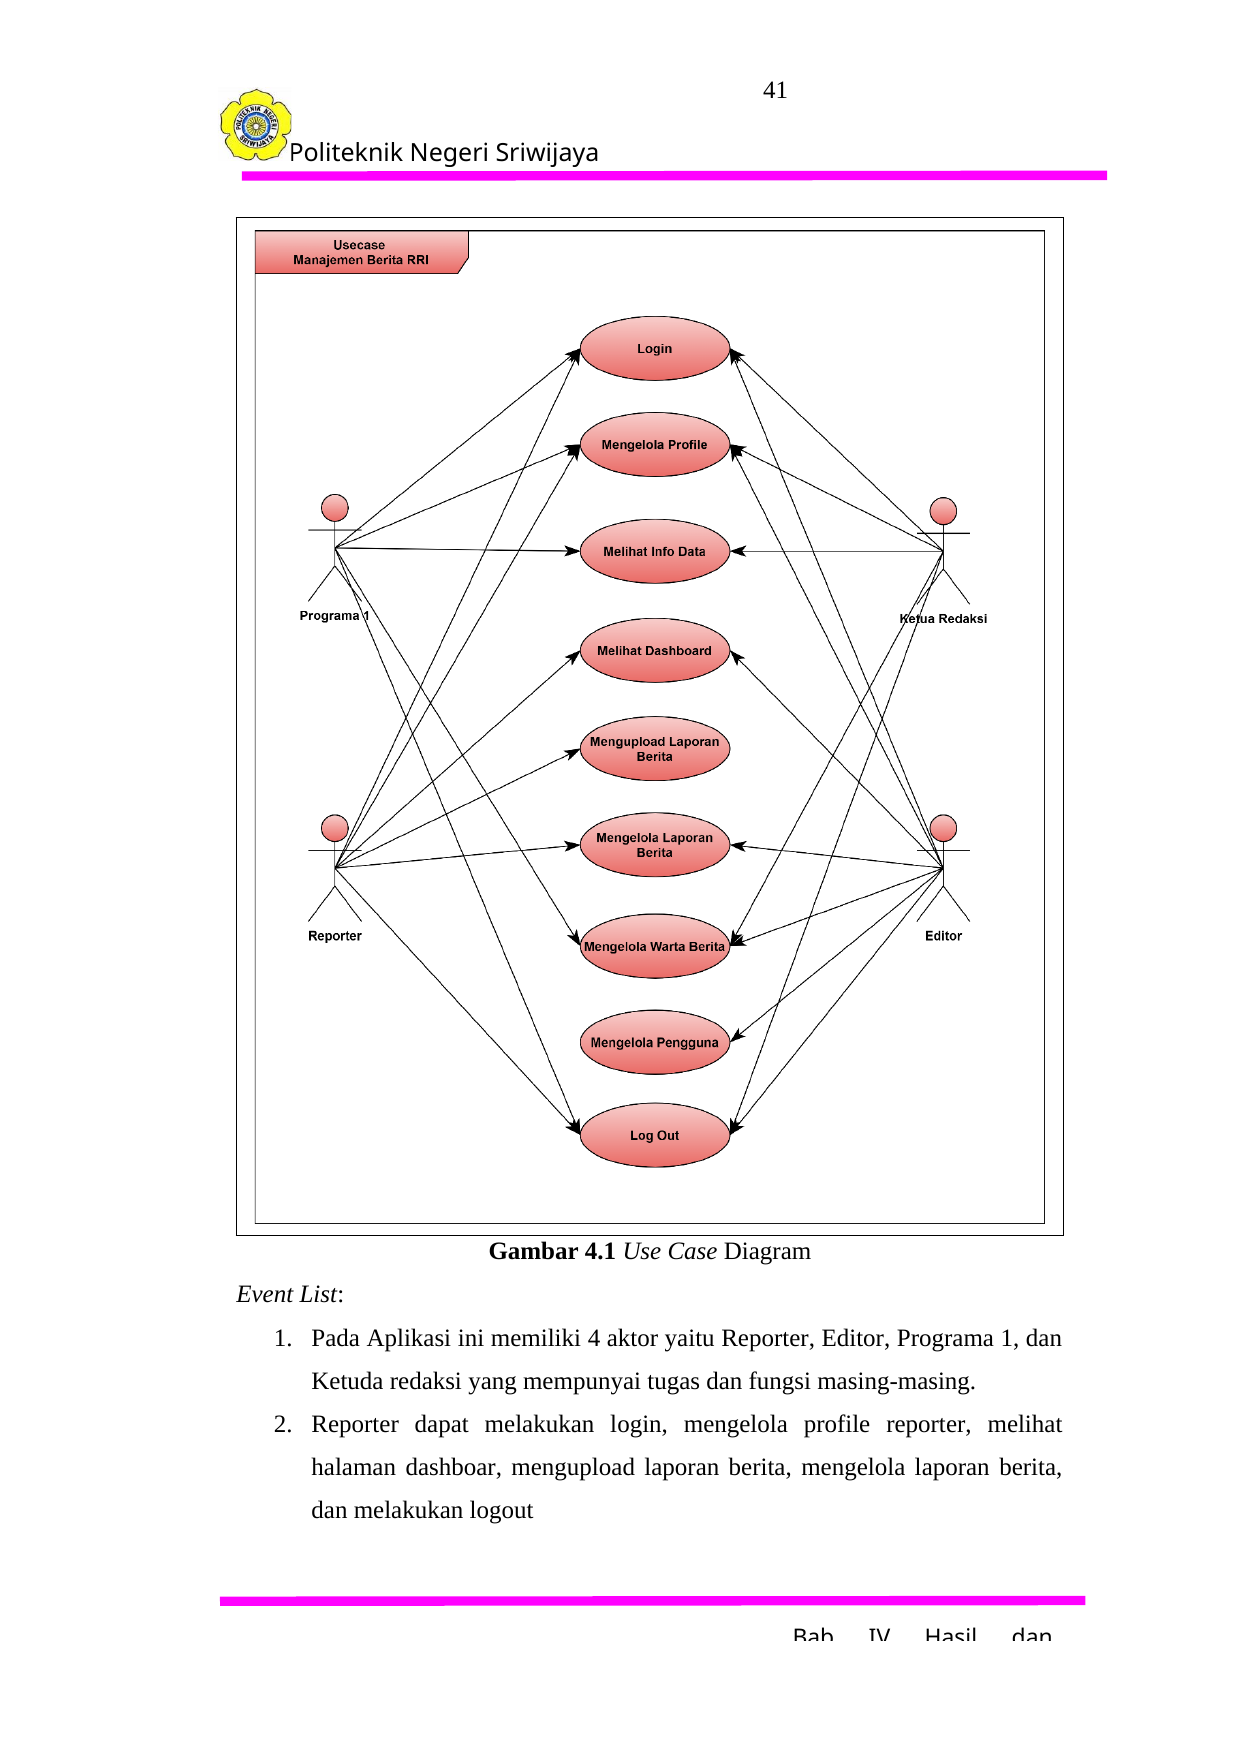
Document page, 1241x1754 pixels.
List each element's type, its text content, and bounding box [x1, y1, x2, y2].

list Reporter dapat melakukan login, mengelola profile reporter, melihat halaman dashboar, mengupload laporan berita, mengelola laporan berita, dan melakukan logout [274, 1409, 1063, 1524]
text Gambar 4.1 Use Case Diagram [236, 1236, 1063, 1265]
picture [254, 230, 1045, 1224]
table_header [237, 218, 1063, 1235]
picture [216, 87, 292, 159]
text Event List: [236, 1279, 1063, 1308]
list Pada Aplikasi ini memiliki 4 aktor yaitu Reporter, Editor, Programa 1, dan Ketuda redaksi yang mempunyai tugas dan fungsi masing-masing. [274, 1323, 1063, 1394]
